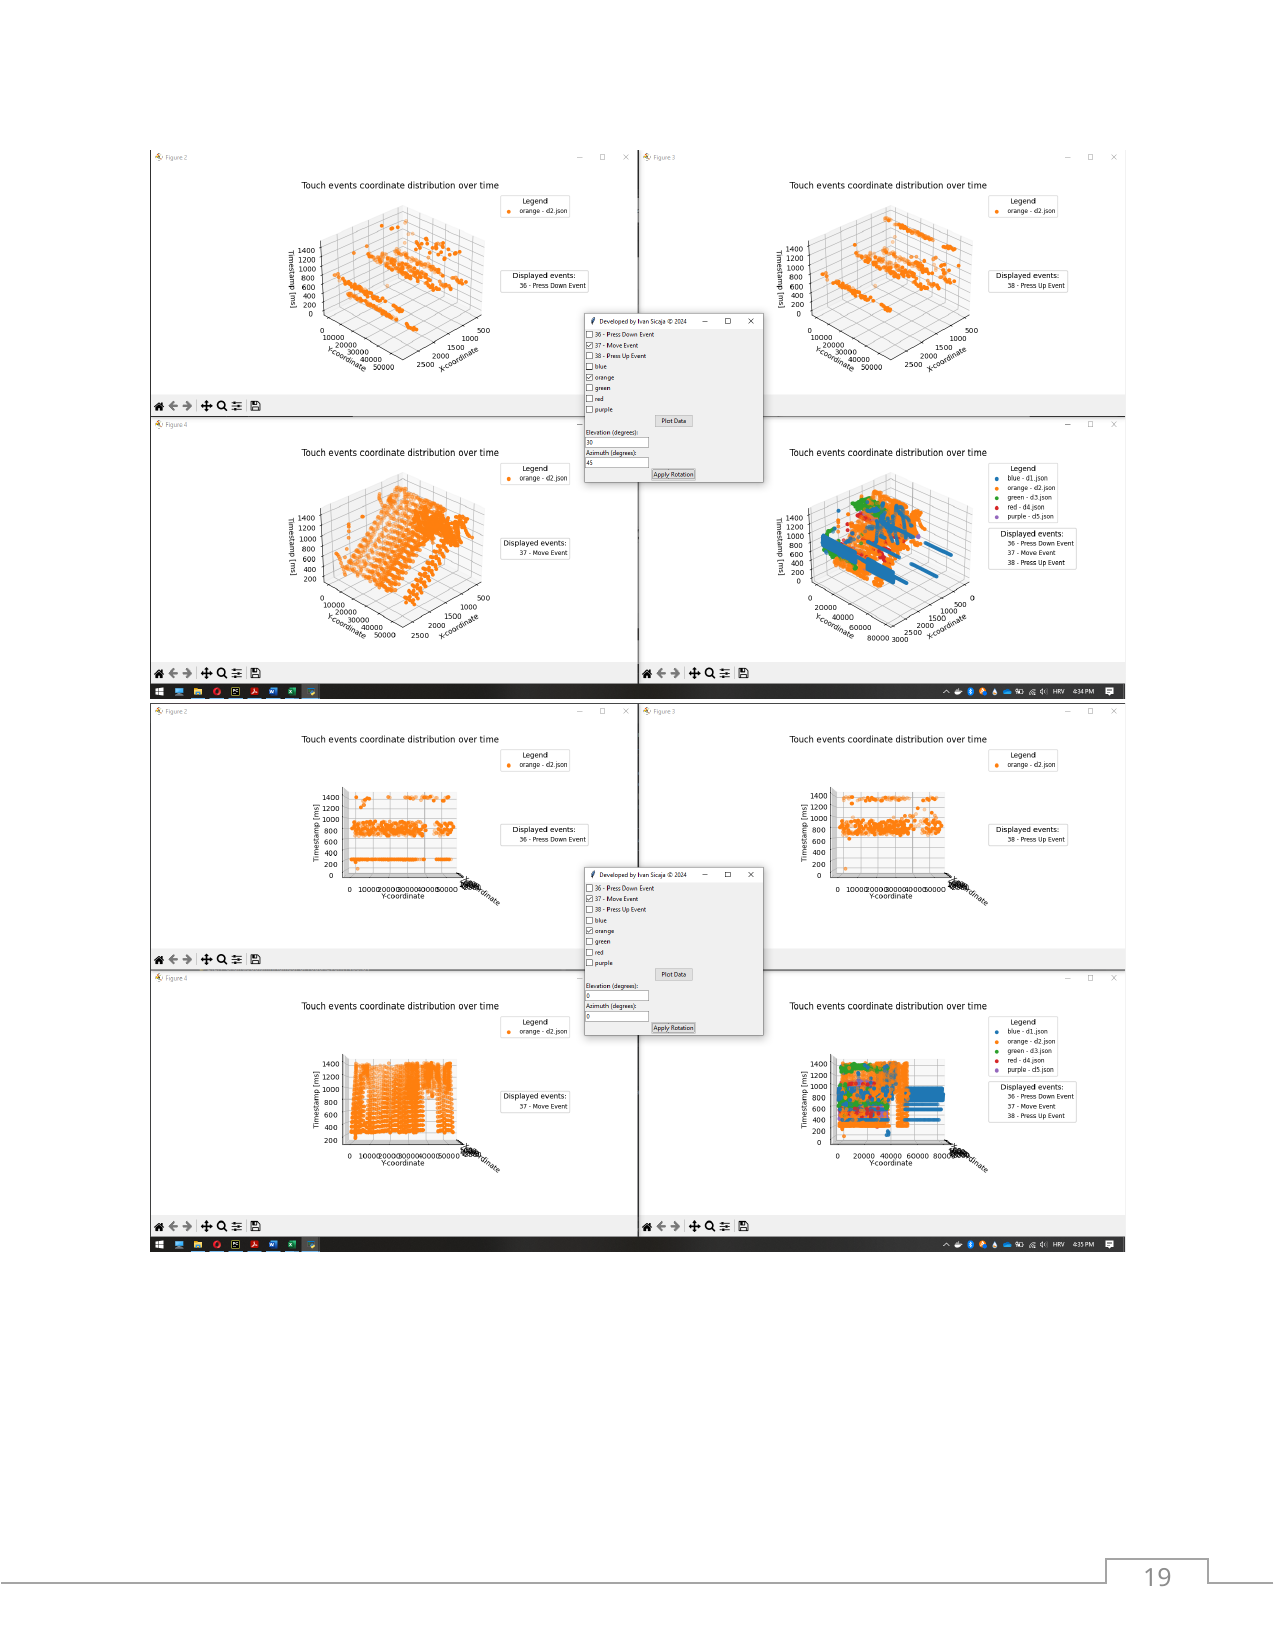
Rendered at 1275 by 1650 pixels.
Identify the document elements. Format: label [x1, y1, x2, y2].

picture [150, 703, 1125, 1252]
picture [150, 150, 1125, 699]
